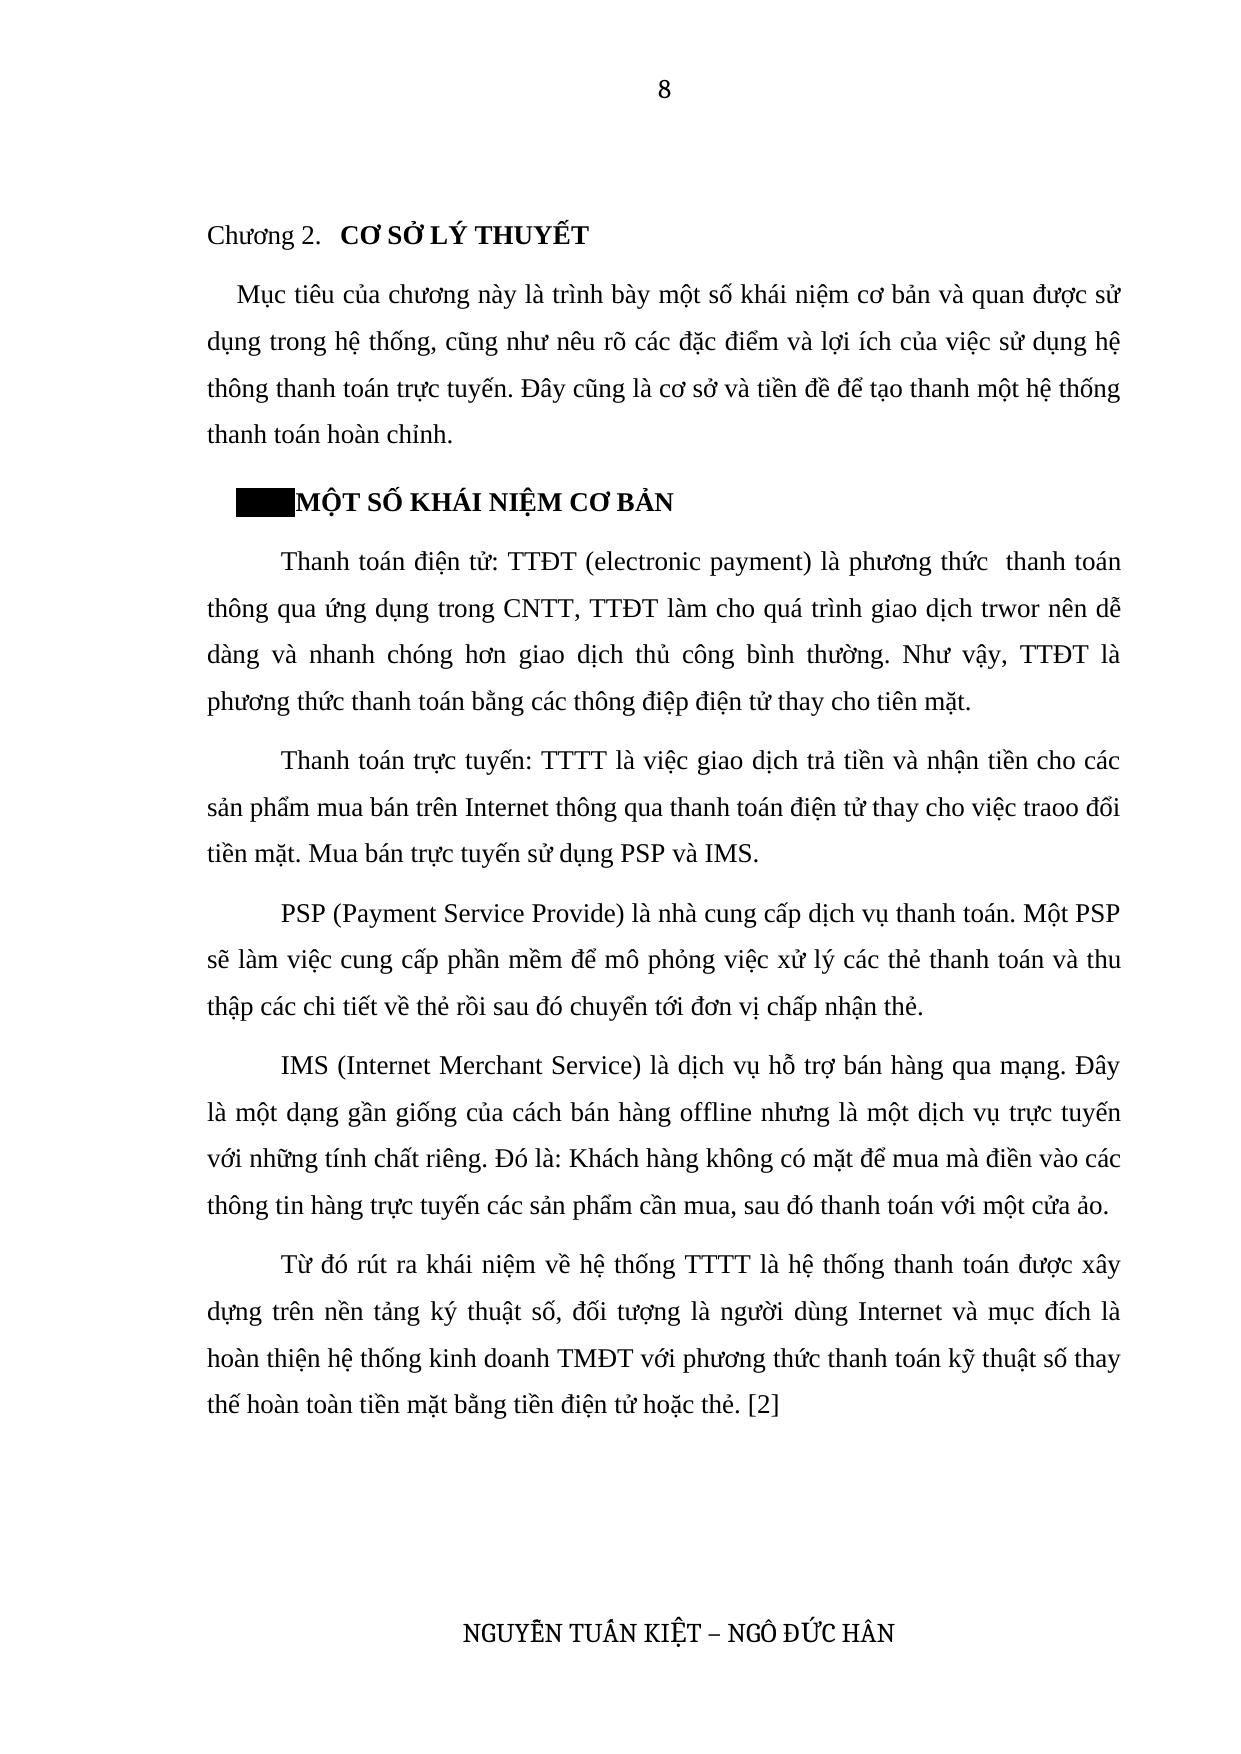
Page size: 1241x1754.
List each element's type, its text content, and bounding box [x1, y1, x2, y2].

text IMS (Internet Merchant Service) là dịch vụ hỗ trợ bán hàng qua mạng. Đây là một dạng gần giống của cách bán hàng offline nhưng là một dịch vụ trực tuyến với những tính chất riêng. Đó là: Khách hàng không có mặt để mua mà điền vào các thông tin hàng trực tuyến các sản phẩm cần mua, sau đó thanh toán với một cửa ảo. [207, 1049, 1122, 1220]
text Thanh toán điện tử: TTĐT (electronic payment) là phương thức thanh toán thông qua ứng dụng trong CNTT, TTĐT làm cho quá trình giao dịch trwor nên dễ dàng và nhanh chóng hơn giao dịch thủ công bình thường. Như vậy, TTĐT là phương thức thanh toán bằng các thông điệp điện tử thay cho tiên mặt. [207, 545, 1122, 716]
subtitle MỘT SỐ KHÁI NIỆM CƠ BẢN [236, 486, 1122, 517]
text PSP (Payment Service Provide) là nhà cung cấp dịch vụ thanh toán. Một PSP sẽ làm việc cung cấp phần mềm để mô phỏng việc xử lý các thẻ thanh toán và thu thập các chi tiết về thẻ rồi sau đó chuyển tới đơn vị chấp nhận thẻ. [207, 897, 1122, 1021]
text Thanh toán trực tuyến: TTTT là việc giao dịch trả tiền và nhận tiền cho các sản phẩm mua bán trên Internet thông qua thanh toán điện tử thay cho việc traoo đổi tiền mặt. Mua bán trực tuyến sử dụng PSP và IMS. [207, 744, 1122, 869]
subtitle CƠ SỞ LÝ THUYẾT [207, 219, 1122, 250]
text Từ đó rút ra khái niệm về hệ thống TTTT là hệ thống thanh toán được xây dựng trên nền tảng ký thuật số, đối tượng là người dùng Internet và mục đích là hoàn thiện hệ thống kinh doanh TMĐT với phương thức thanh toán kỹ thuật số thay thế hoàn toàn tiền mặt bằng tiền điện tử hoặc thẻ. [207, 1248, 1122, 1419]
text Mục tiêu của chương này là trình bày một số khái niệm cơ bản và quan được sử dụng trong hệ thống, cũng như nêu rõ các đặc điểm và lợi ích của việc sử dụng hệ thông thanh toán trực tuyến. Đây cũng là cơ sở và tiền đề để tạo thanh một hệ thống thanh toán hoàn chỉnh. [207, 278, 1122, 449]
